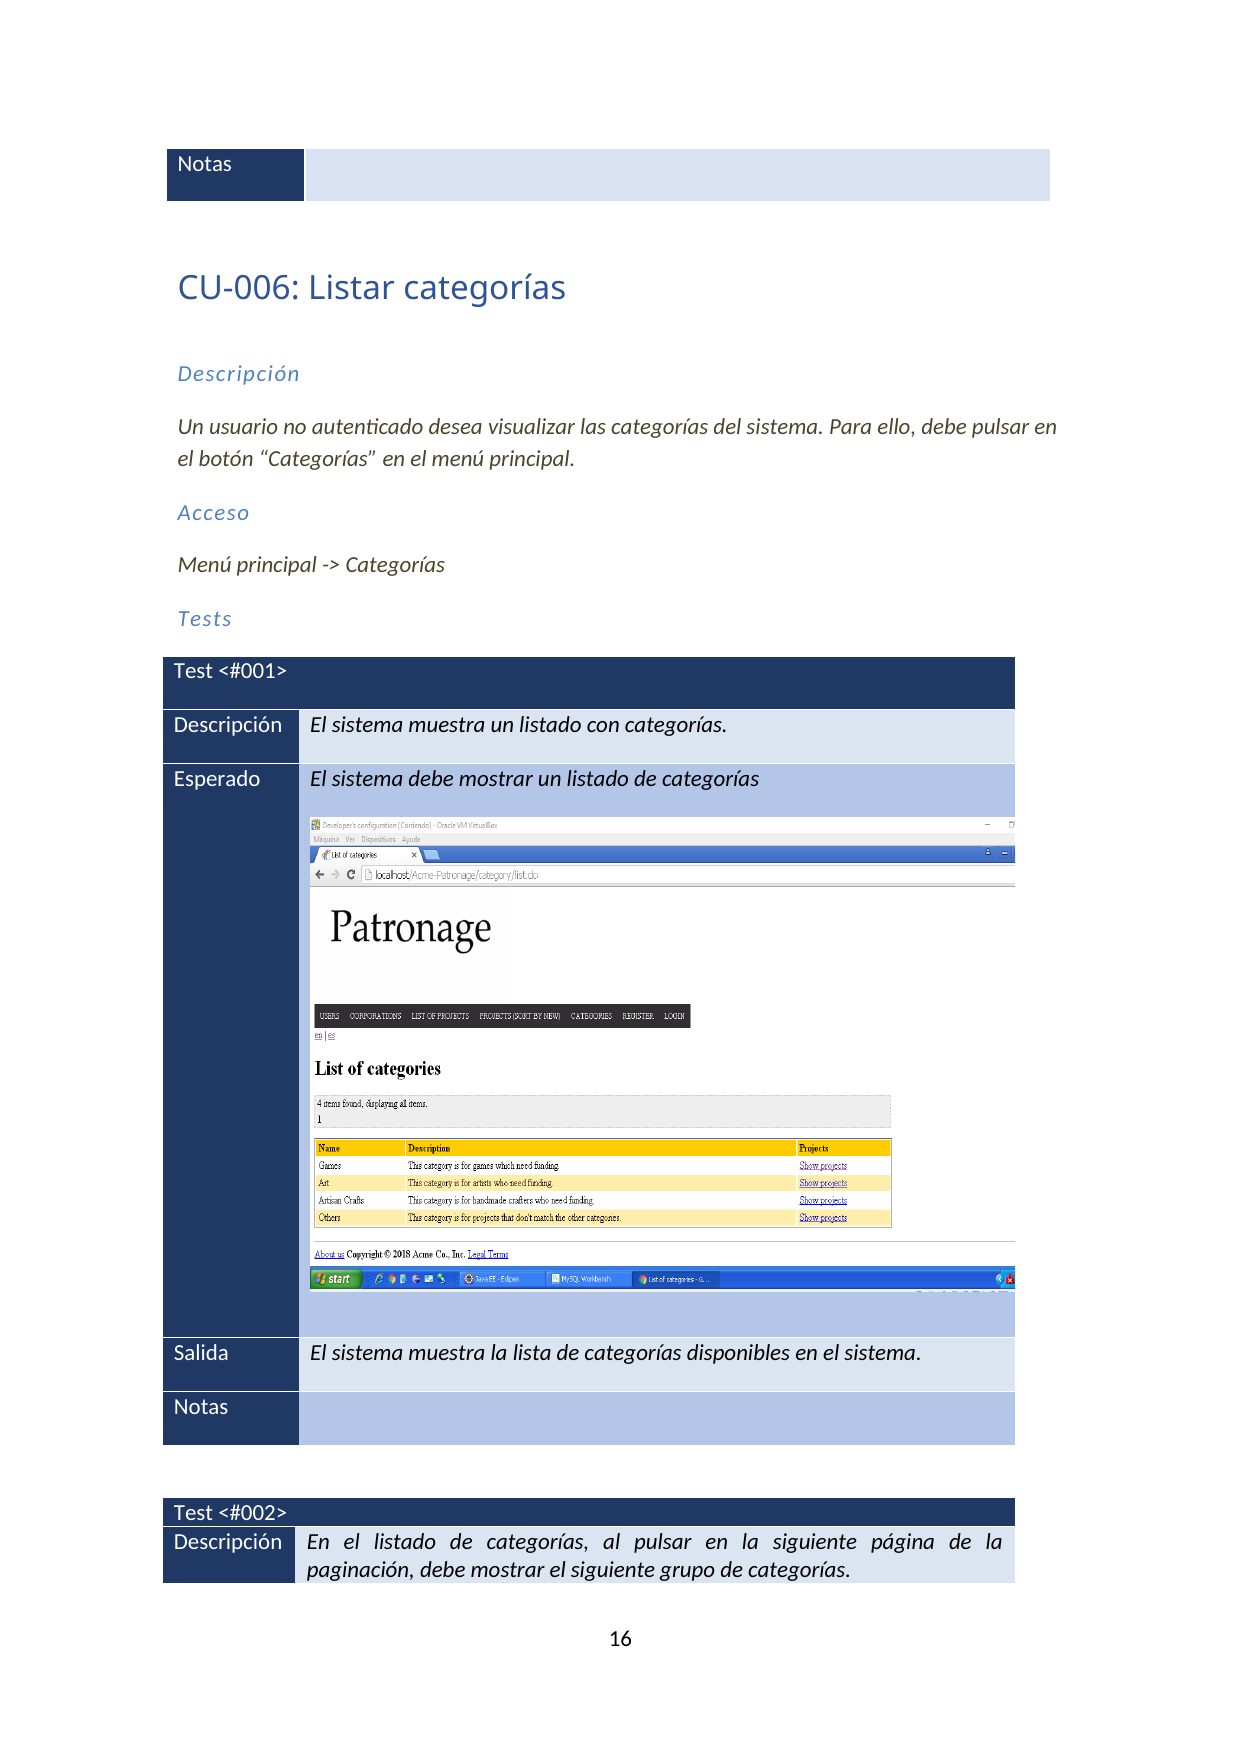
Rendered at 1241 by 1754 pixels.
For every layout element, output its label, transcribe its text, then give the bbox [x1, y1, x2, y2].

table_header Test <#001> [163, 657, 1015, 709]
table_header Test <#002> [163, 1498, 1015, 1526]
table_cell El sistema debe mostrar un listado de categorías [299, 764, 1015, 1337]
table_cell El sistema muestra un listado con categorías. [299, 710, 1015, 763]
picture [310, 817, 1016, 1292]
list Descripción [177, 359, 1063, 387]
table_cell Descripción [163, 1527, 295, 1583]
list Acceso [177, 498, 1063, 526]
table_cell Notas [167, 149, 304, 201]
text Un usuario no autenticado desea visualizar las categorías del sistema. Para ello, debe pulsar en el botón “Categorías” en el menú principal. [177, 412, 1063, 473]
table_cell Esperado [163, 764, 299, 1337]
table_cell [299, 1392, 1015, 1445]
list Tests [177, 604, 1063, 632]
table_cell Notas [163, 1392, 299, 1445]
table_cell Salida [163, 1338, 299, 1391]
table_cell En el listado de categorías, al pulsar en la siguiente página de la paginación, debe mostrar el siguiente grupo de categorías. [295, 1527, 1015, 1583]
table_cell [306, 149, 1050, 201]
text Menú principal -> Categorías [177, 551, 1063, 579]
table_cell El sistema muestra la lista de categorías disponibles en el sistema. [299, 1338, 1015, 1391]
table_cell Descripción [163, 710, 299, 763]
subtitle CU-006: Listar categorías [177, 263, 1063, 309]
